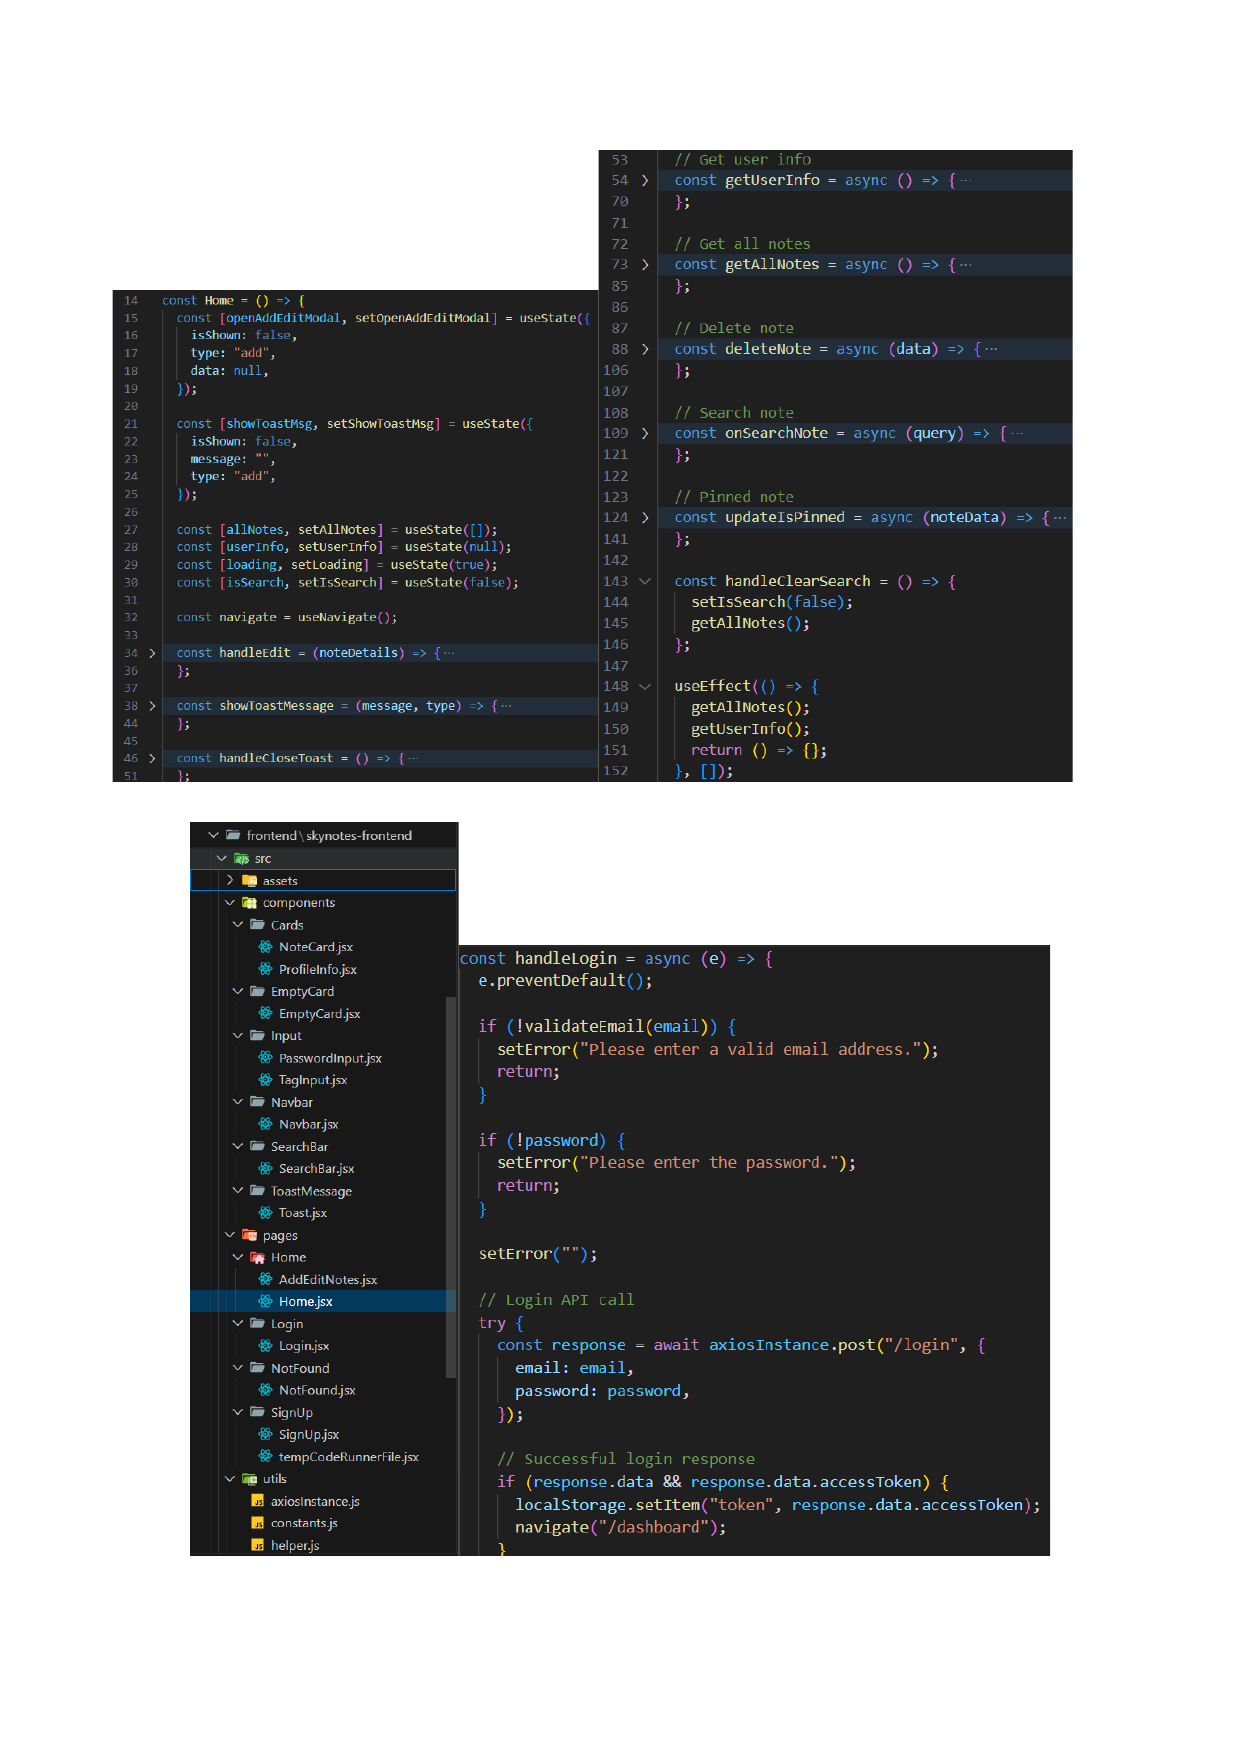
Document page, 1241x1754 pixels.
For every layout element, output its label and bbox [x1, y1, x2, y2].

picture [190, 822, 1051, 1556]
picture [112, 150, 1073, 782]
